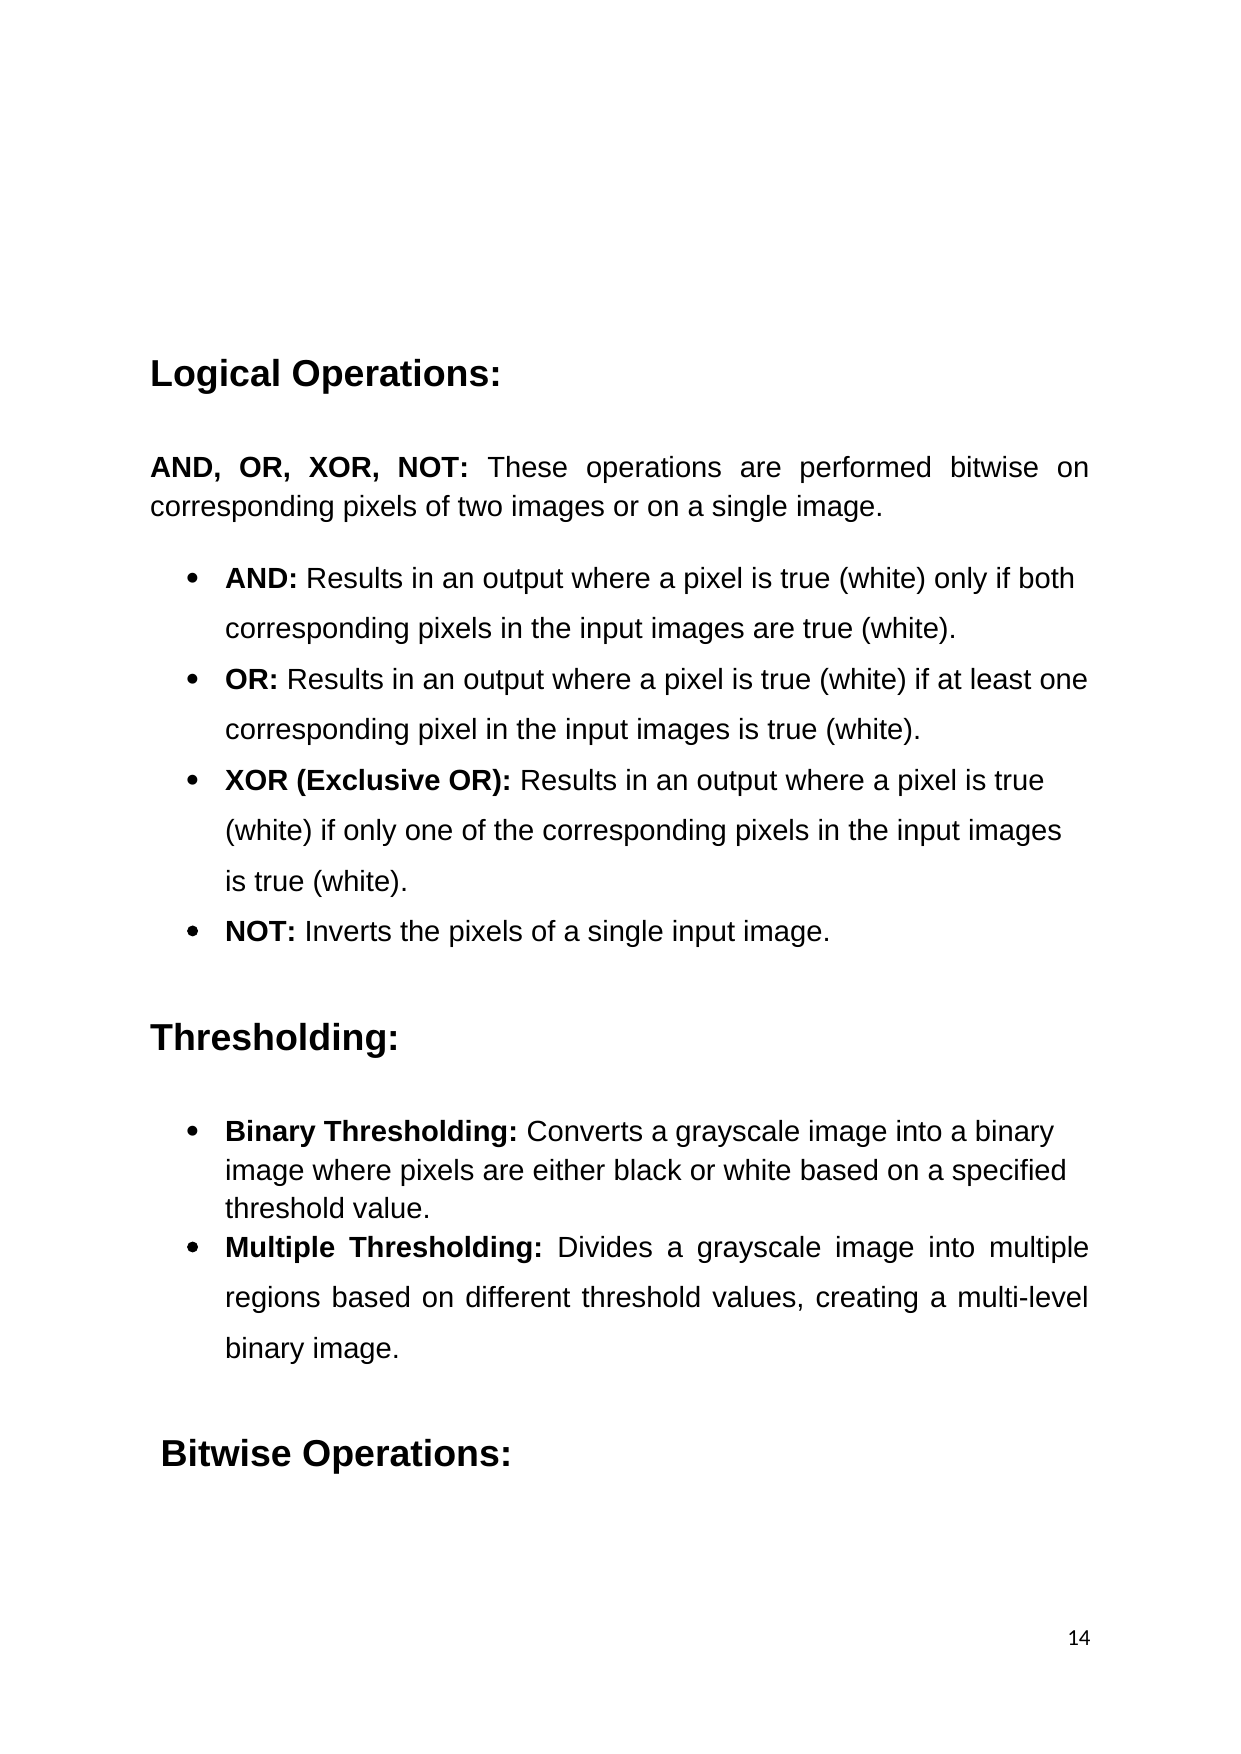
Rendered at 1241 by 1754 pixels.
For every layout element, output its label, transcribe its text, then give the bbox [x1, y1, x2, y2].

text Thresholding: [150, 1015, 1090, 1058]
list XOR (Exclusive OR): Results in an output where a pixel is true (white) if only one of the corresponding pixels in the input images is true (white). [187, 763, 1090, 897]
list AND: Results in an output where a pixel is true (white) only if both corresponding pixels in the input images are true (white). [187, 561, 1090, 645]
list Binary Thresholding: Converts a grayscale image into a binary image where pixels are either black or white based on a specified threshold value. [187, 1114, 1090, 1225]
text AND, OR, XOR, NOT: These operations are performed bitwise on corresponding pixels of two images or on a single image. [150, 450, 1090, 522]
list OR: Results in an output where a pixel is true (white) if at least one corresponding pixel in the input images is true (white). [187, 662, 1090, 746]
list Multiple Thresholding: Divides a grayscale image into multiple regions based on different threshold values, creating a multi-level binary image. [187, 1230, 1090, 1364]
text Logical Operations: [150, 351, 1090, 394]
list NOT: Inverts the pixels of a single input image. [187, 914, 1090, 948]
text Bitwise Operations: [150, 1431, 1090, 1474]
